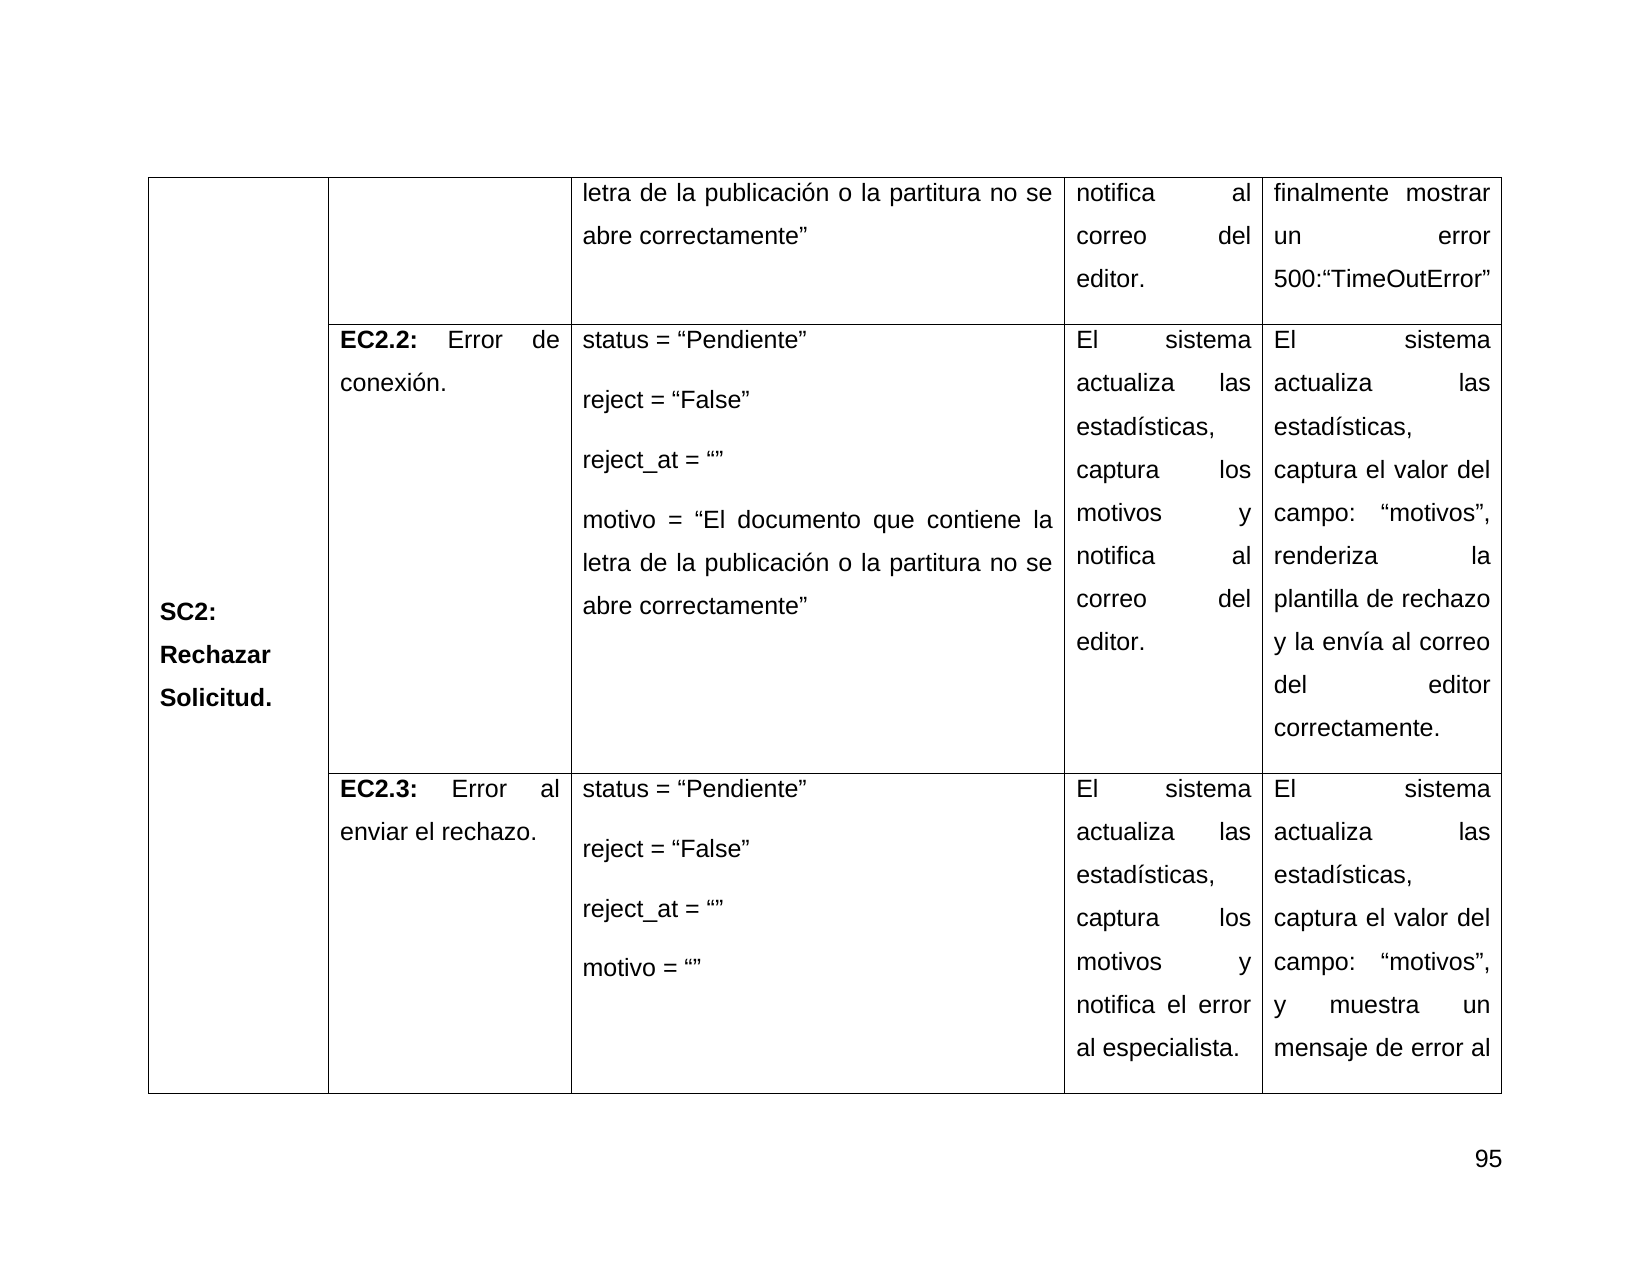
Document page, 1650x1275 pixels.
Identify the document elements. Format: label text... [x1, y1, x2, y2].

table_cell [1263, 178, 1501, 324]
table_cell El sistema actualiza las estadísticas, captura el valor del campo: “motivos”, renderiza la plantilla de rechazo y la envía al correo del editor correctamente. [1263, 325, 1501, 773]
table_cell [329, 178, 571, 324]
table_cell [149, 178, 328, 1092]
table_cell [1065, 178, 1262, 324]
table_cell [1263, 774, 1501, 1092]
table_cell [329, 774, 571, 1092]
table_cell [572, 774, 1064, 1092]
table_cell El sistema actualiza las estadísticas, captura los motivos y notifica al correo del editor. [1065, 325, 1262, 773]
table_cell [572, 178, 1064, 324]
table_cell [1065, 774, 1262, 1092]
table_cell EC2.2: Error de conexión. [329, 325, 571, 773]
